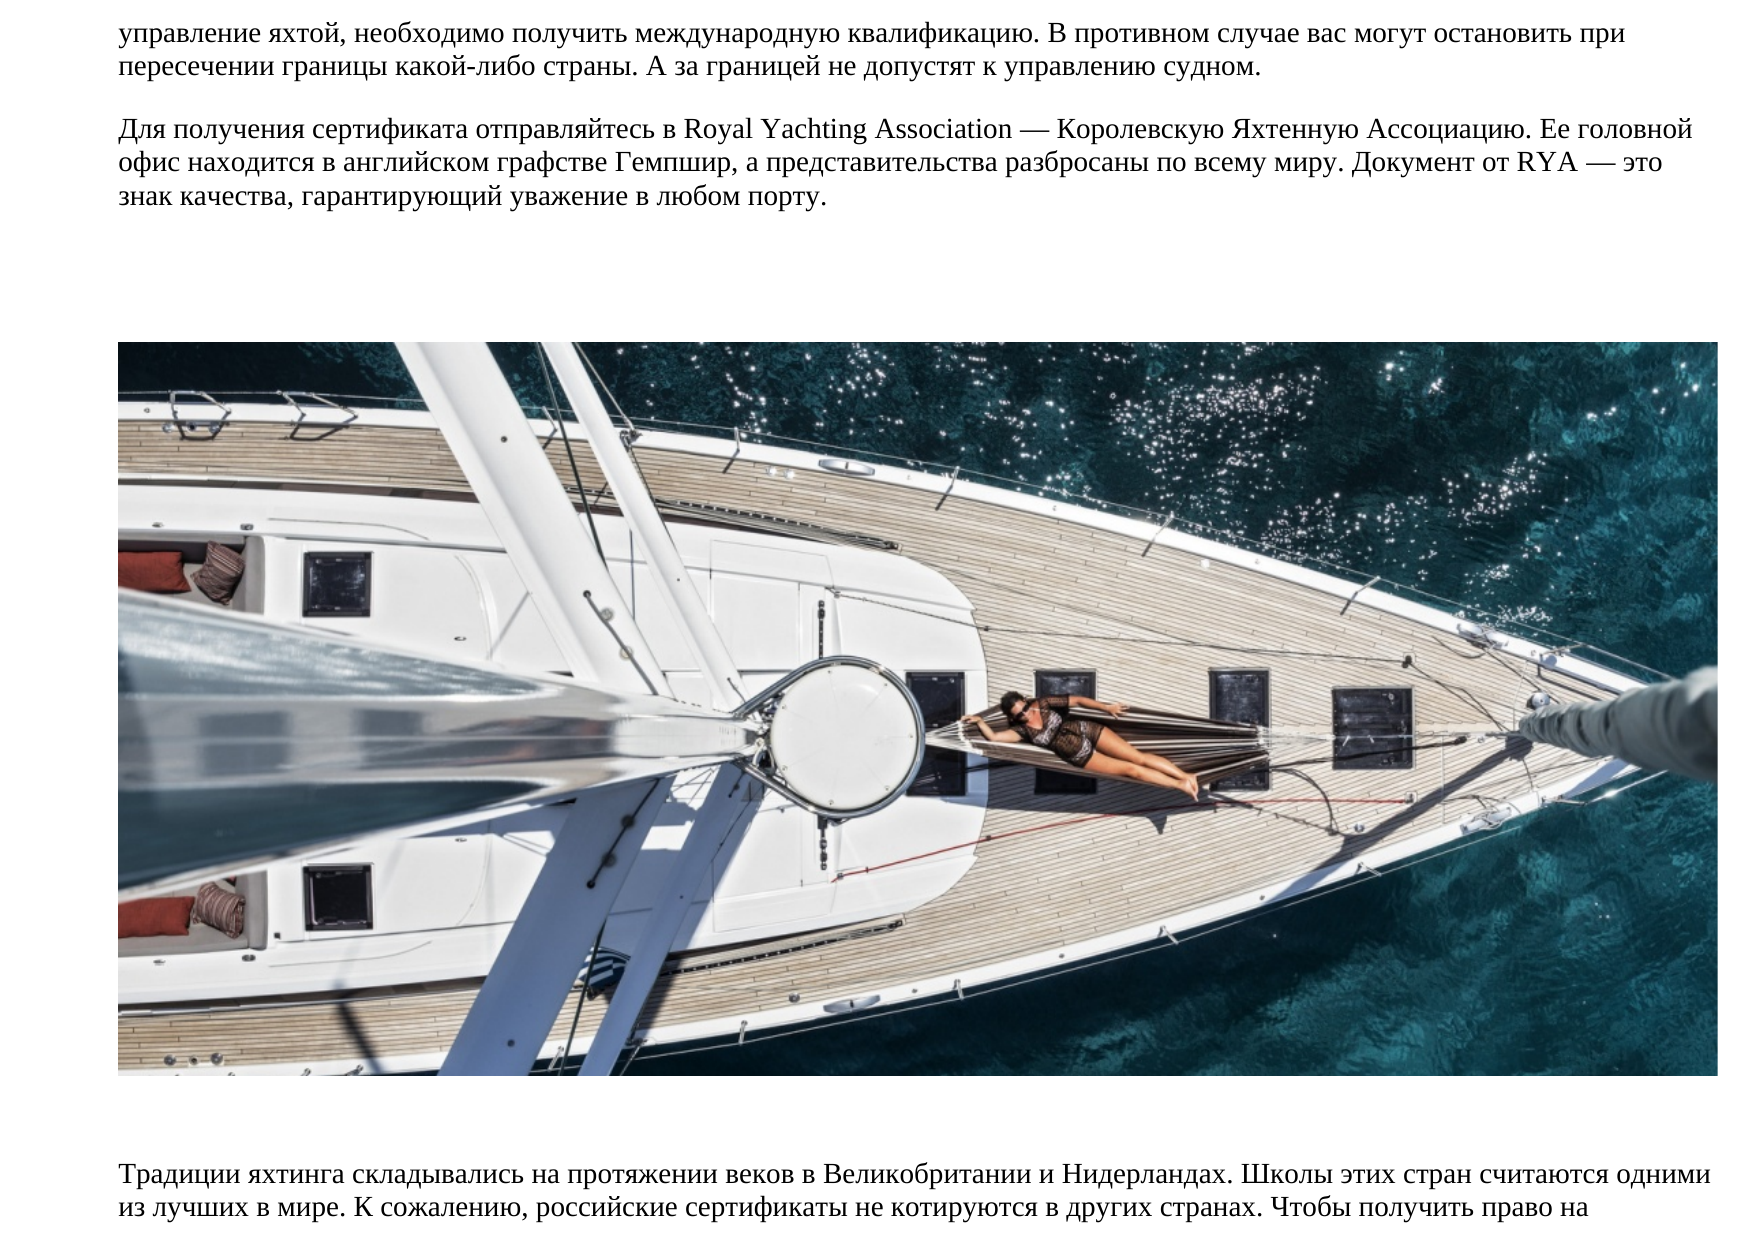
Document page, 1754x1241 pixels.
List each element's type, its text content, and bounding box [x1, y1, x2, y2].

picture [118, 342, 1718, 1076]
text Для получения сертификата отправляйтесь в Royal Yachting Association — Королевскую Яхтенную Ассоциацию. Ее головной офис находится в английском графстве Гемпшир, а представительства разбросаны по всему миру. Документ от RYA — это знак качества, гарантирующий уважение в любом порту. [118, 111, 1713, 212]
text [118, 15, 1713, 82]
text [118, 1156, 1713, 1223]
